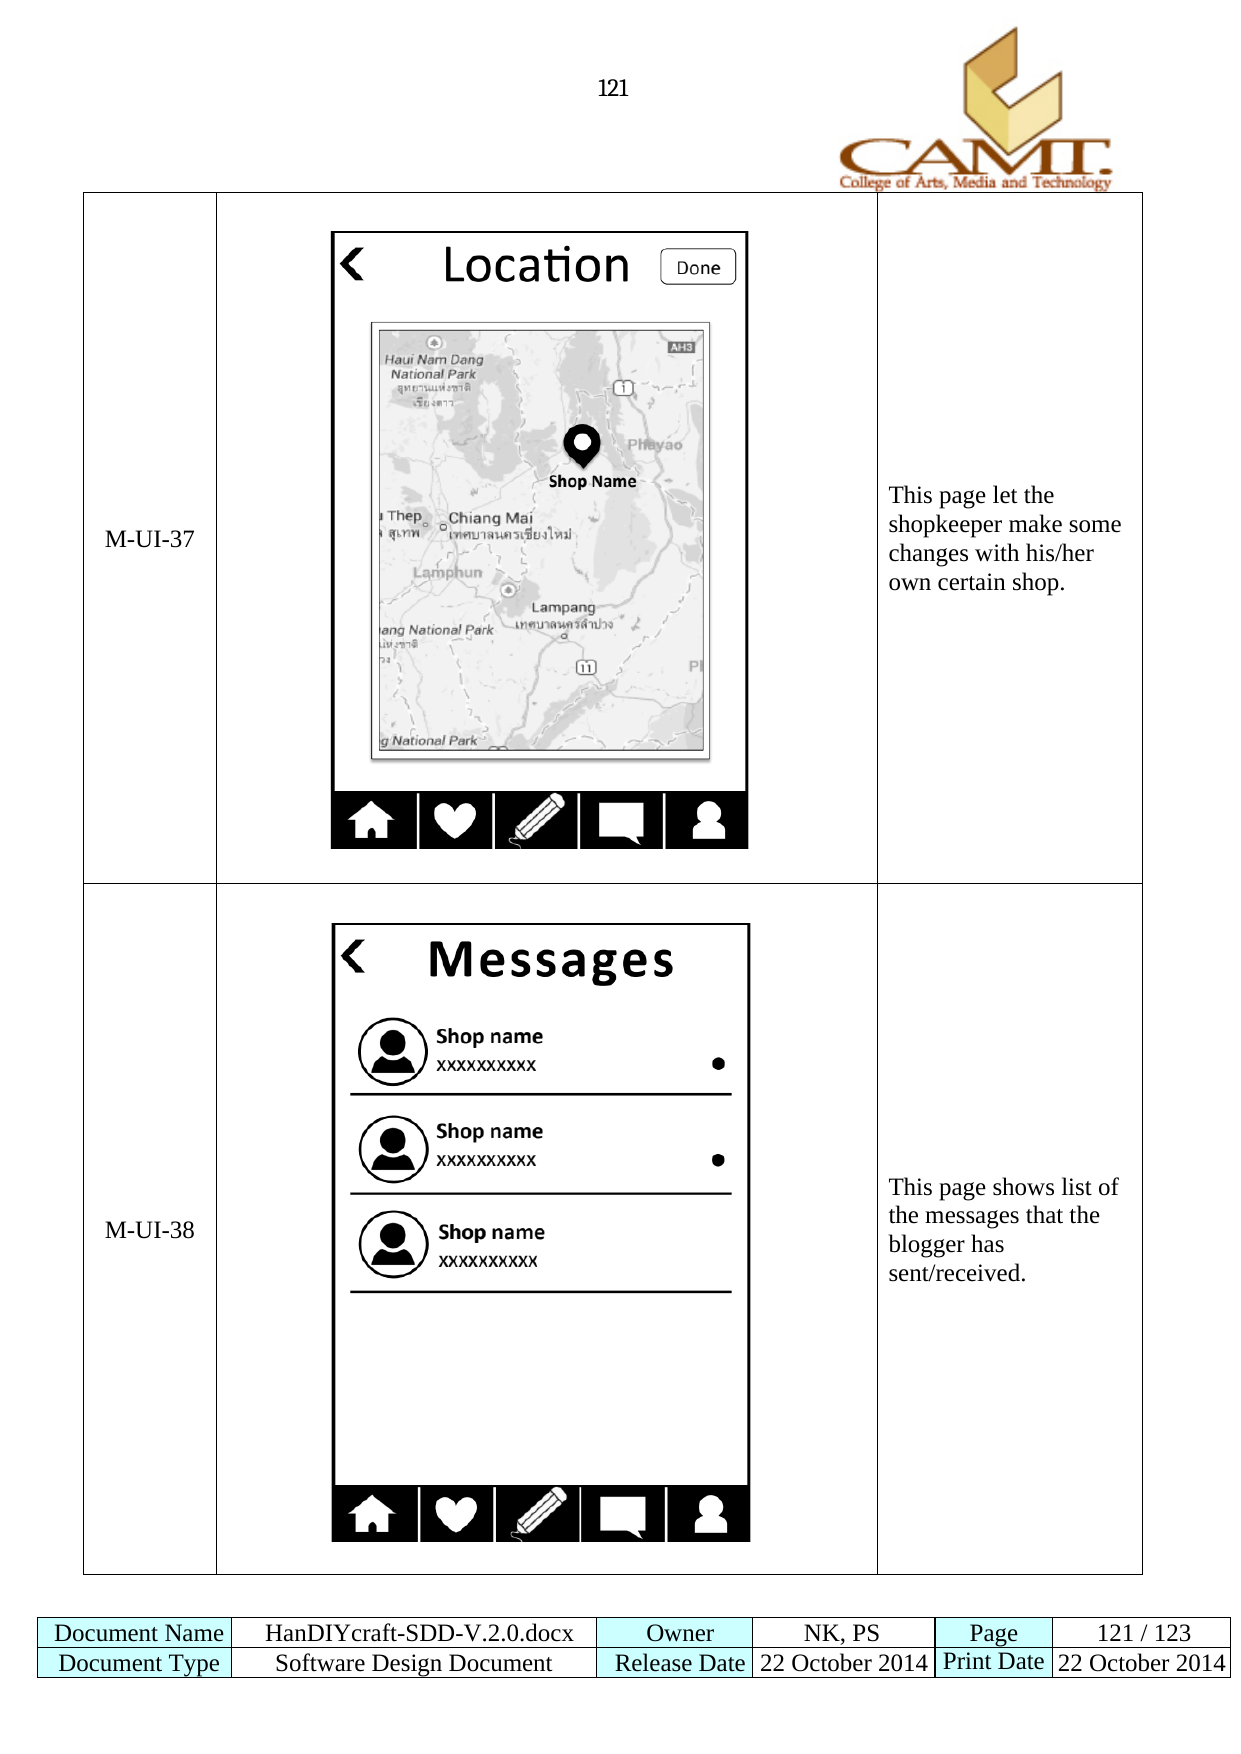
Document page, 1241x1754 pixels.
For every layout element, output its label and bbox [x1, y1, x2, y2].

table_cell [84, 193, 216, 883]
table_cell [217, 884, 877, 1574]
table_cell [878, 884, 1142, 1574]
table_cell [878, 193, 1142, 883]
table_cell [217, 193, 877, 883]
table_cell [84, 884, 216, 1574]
picture [755, 18, 1221, 207]
